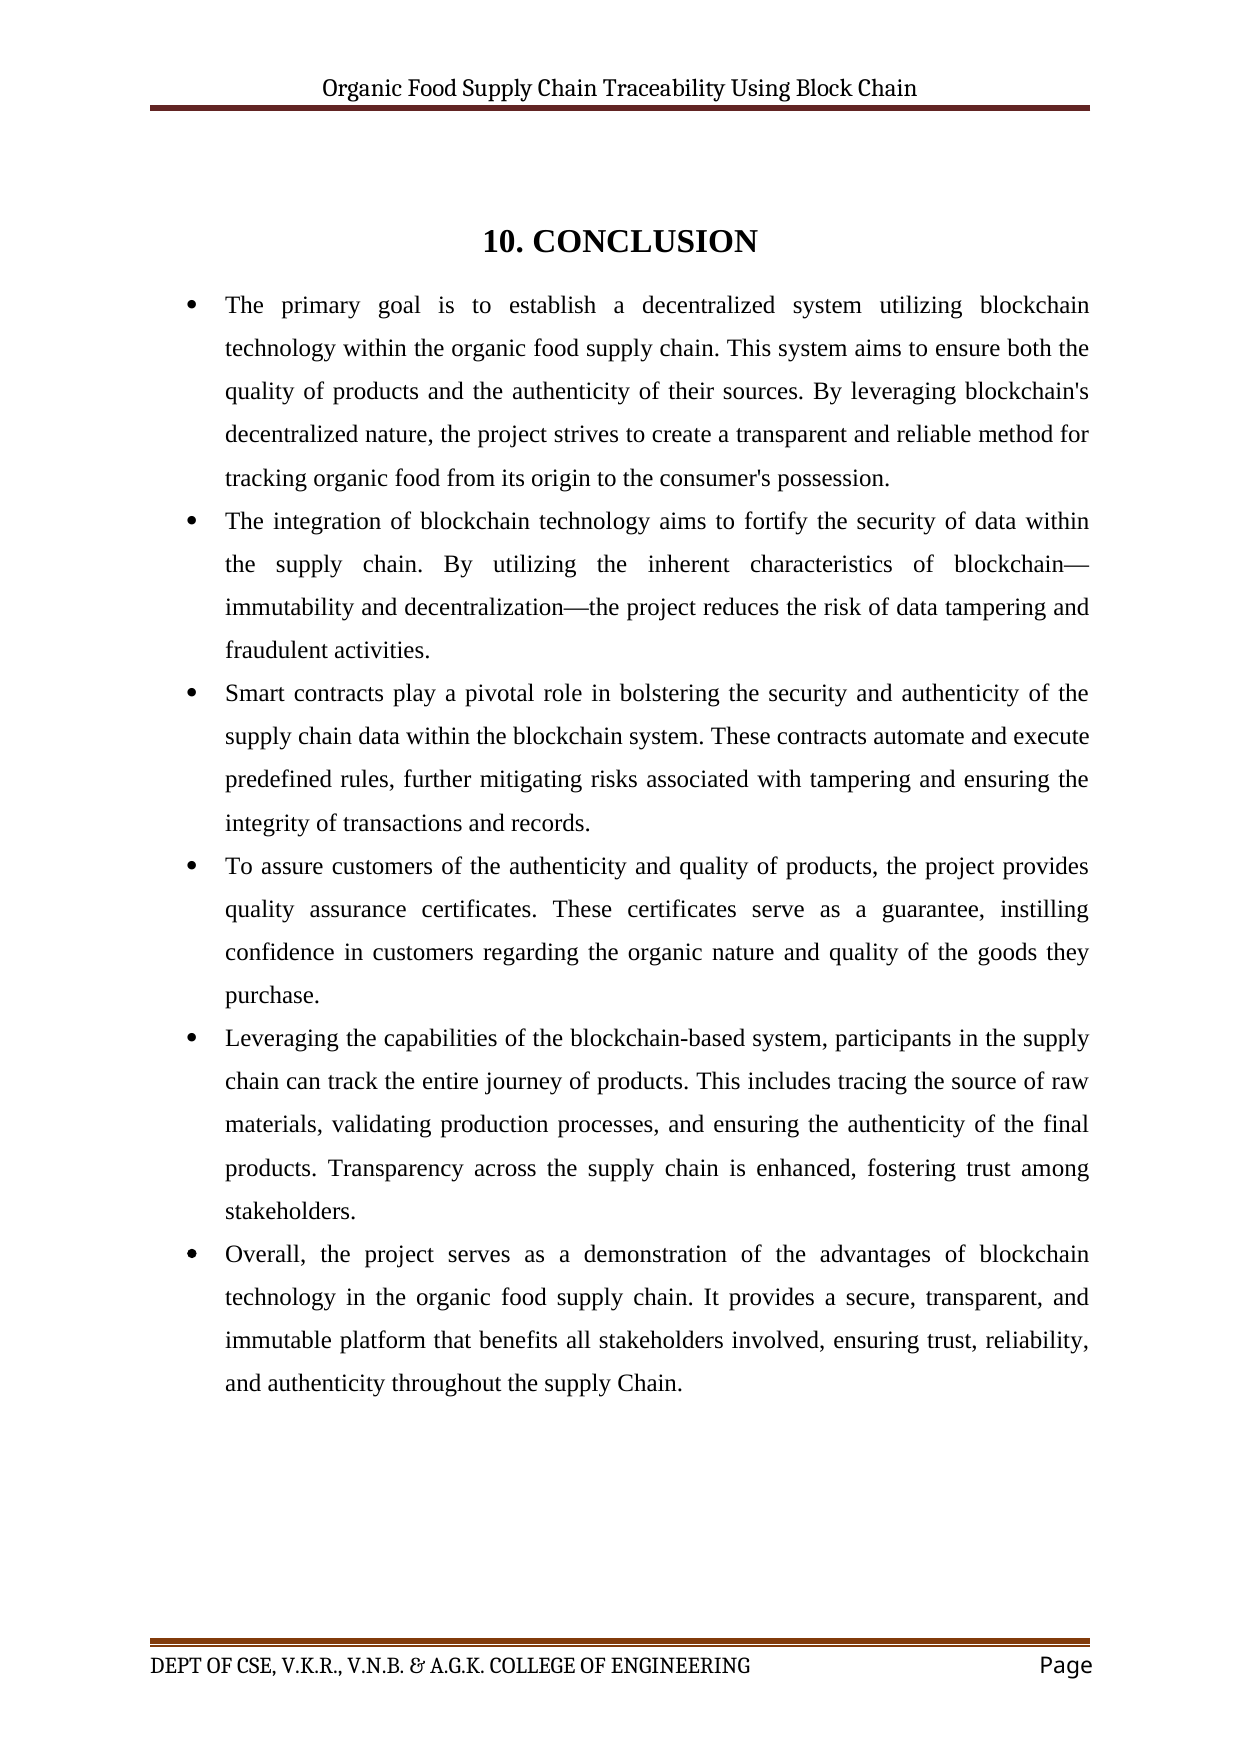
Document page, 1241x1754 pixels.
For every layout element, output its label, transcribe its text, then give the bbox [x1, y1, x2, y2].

list The primary goal is to establish a decentralized system utilizing blockchain technology within the organic food supply chain. This system aims to ensure both the quality of products and the authenticity of their sources. By leveraging blockchain's decentralized nature, the project strives to create a transparent and reliable method for tracking organic food from its origin to the consumer's possession. [187, 290, 1090, 491]
text 10. CONCLUSION [150, 221, 1090, 259]
list Overall, the project serves as a demonstration of the advantages of blockchain technology in the organic food supply chain. It provides a secure, transparent, and immutable platform that benefits all stakeholders involved, ensuring trust, reliability, and authenticity throughout the supply Chain. [187, 1239, 1090, 1397]
list Leveraging the capabilities of the blockchain-based system, participants in the supply chain can track the entire journey of products. This includes tracing the source of raw materials, validating production processes, and ensuring the authenticity of the final products. Transparency across the supply chain is enhanced, fostering trust among stakeholders. [187, 1023, 1090, 1224]
list The integration of blockchain technology aims to fortify the security of data within the supply chain. By utilizing the inherent characteristics of blockchain—immutability and decentralization—the project reduces the risk of data tampering and fraudulent activities. [187, 506, 1090, 664]
list To assure customers of the authenticity and quality of products, the project provides quality assurance certificates. These certificates serve as a guarantee, instilling confidence in customers regarding the organic nature and quality of the goods they purchase. [187, 851, 1090, 1009]
list Smart contracts play a pivotal role in bolstering the security and authenticity of the supply chain data within the blockchain system. These contracts automate and execute predefined rules, further mitigating risks associated with tampering and ensuring the integrity of transactions and records. [187, 678, 1090, 836]
